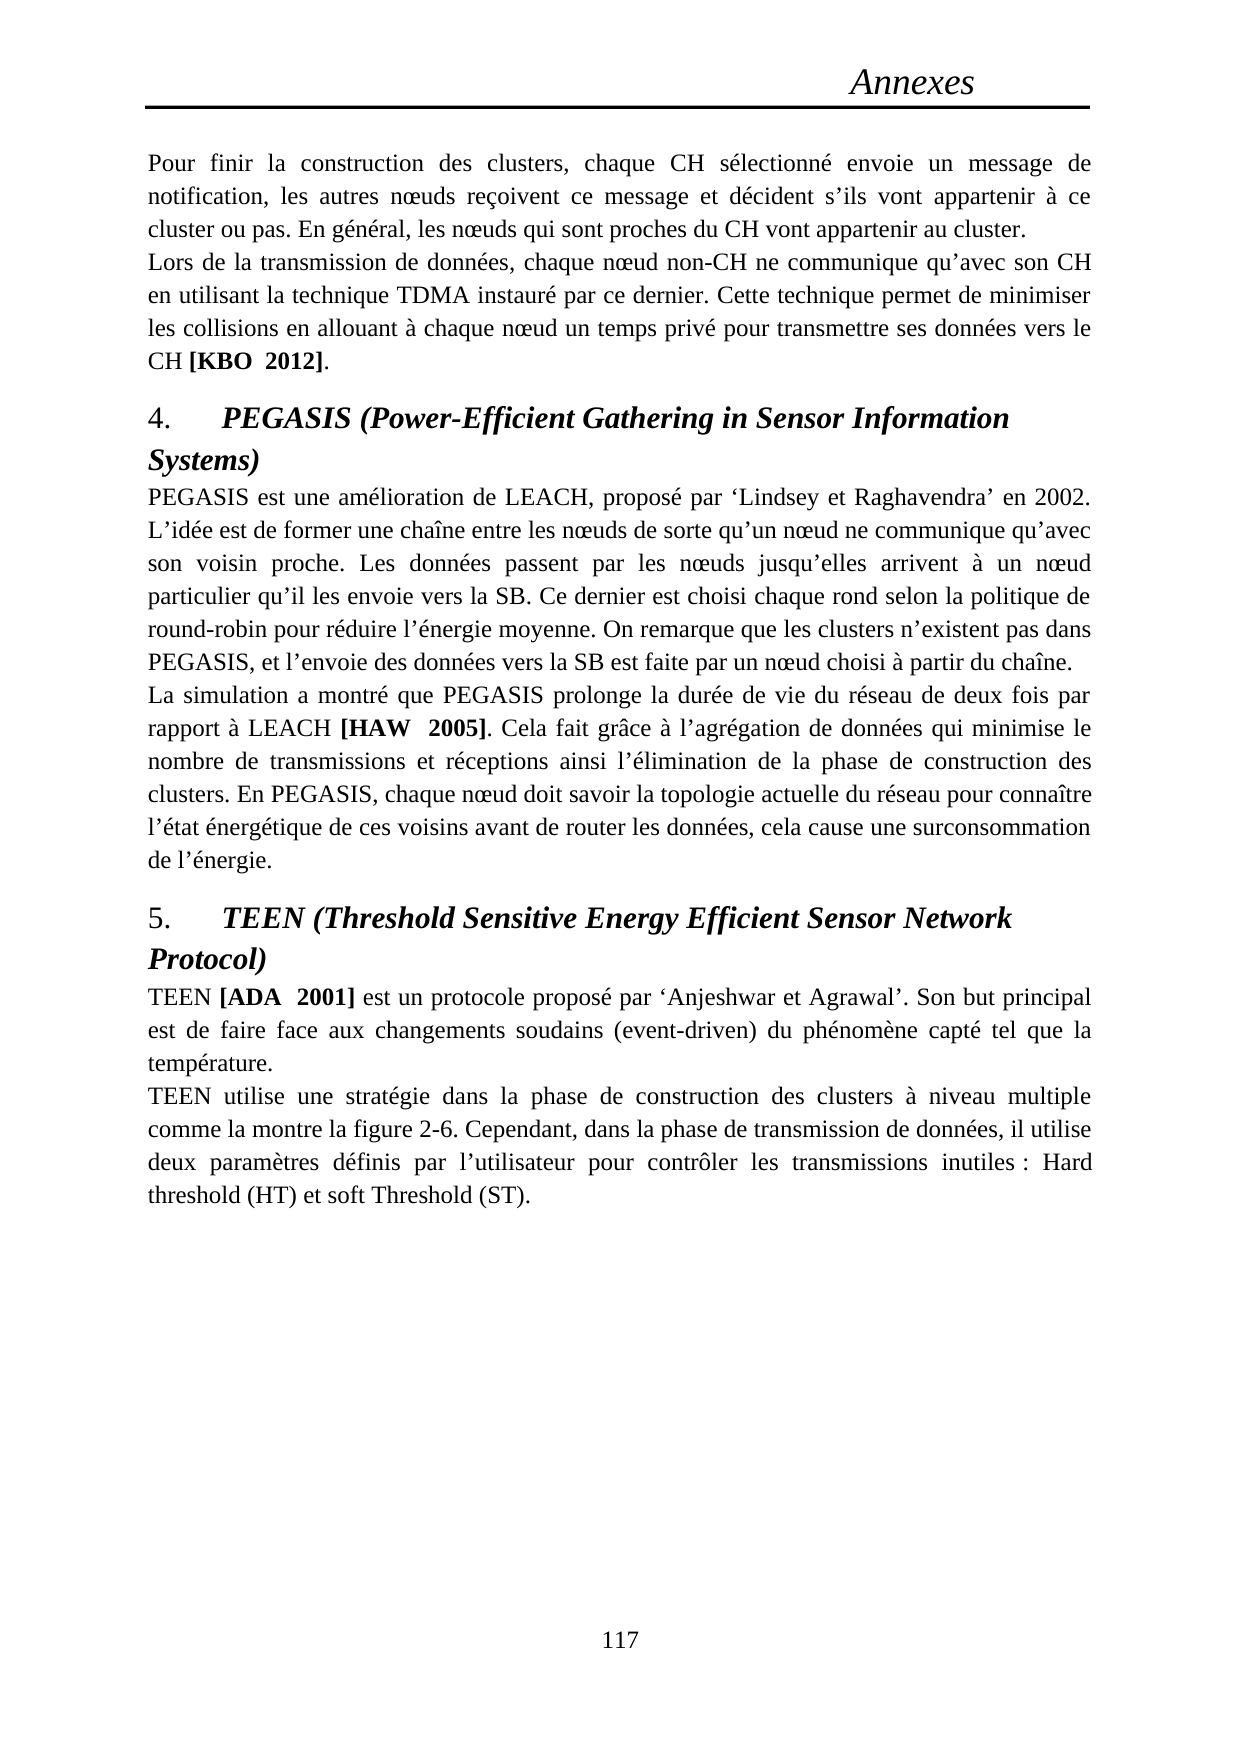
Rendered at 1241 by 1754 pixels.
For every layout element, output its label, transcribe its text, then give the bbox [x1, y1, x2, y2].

text TEEN utilise une stratégie dans la phase de construction des clusters à niveau multiple comme la montre la figure 2-6. Cependant, dans la phase de transmission de données, il utilise deux paramètres définis par l’utilisateur pour contrôler les transmissions inutiles : Hard threshold (HT) et soft Threshold (ST). [148, 1081, 1092, 1209]
subtitle PEGASIS (Power-Efficient Gathering in Sensor Information Systems) [148, 400, 1092, 477]
text La simulation a montré que PEGASIS prolonge la durée de vie du réseau de deux fois par rapport à LEACH [HAW 2005]. Cela fait grâce à l’agrégation de données qui minimise le nombre de transmissions et réceptions ainsi l’élimination de la phase de construction des clusters. En PEGASIS, chaque nœud doit savoir la topologie actuelle du réseau pour connaître l’état énergétique de ces voisins avant de router les données, cela cause une surconsommation de l’énergie. [148, 680, 1092, 874]
text TEEN [ADA 2001] est un protocole proposé par ‘Anjeshwar et Agrawal’. Son but principal est de faire face aux changements soudains (event-driven) du phénomène capté tel que la température. [148, 982, 1092, 1077]
text Pour finir la construction des clusters, chaque CH sélectionné envoie un message de notification, les autres nœuds reçoivent ce message et décident s’ils vont appartenir à ce cluster ou pas. En général, les nœuds qui sont proches du CH vont appartenir au cluster. [148, 148, 1092, 242]
text Lors de la transmission de données, chaque nœud non-CH ne communique qu’avec son CH en utilisant la technique TDMA instauré par ce dernier. Cette technique permet de minimiser les collisions en allouant à chaque nœud un temps privé pour transmettre ses données vers le CH [KBO 2012]. [148, 247, 1092, 374]
text PEGASIS est une amélioration de LEACH, proposé par ‘Lindsey et Raghavendra’ en 2002. L’idée est de former une chaîne entre les nœuds de sorte qu’un nœud ne communique qu’avec son voisin proche. Les données passent par les nœuds jusqu’elles arrivent à un nœud particulier qu’il les envoie vers la SB. Ce dernier est choisi chaque rond selon la politique de round-robin pour réduire l’énergie moyenne. On remarque que les clusters n’existent pas dans PEGASIS, et l’envoie des données vers la SB est faite par un nœud choisi à partir du chaîne. [148, 482, 1092, 676]
subtitle TEEN (Threshold Sensitive Energy Efficient Sensor Network Protocol) [148, 899, 1092, 976]
